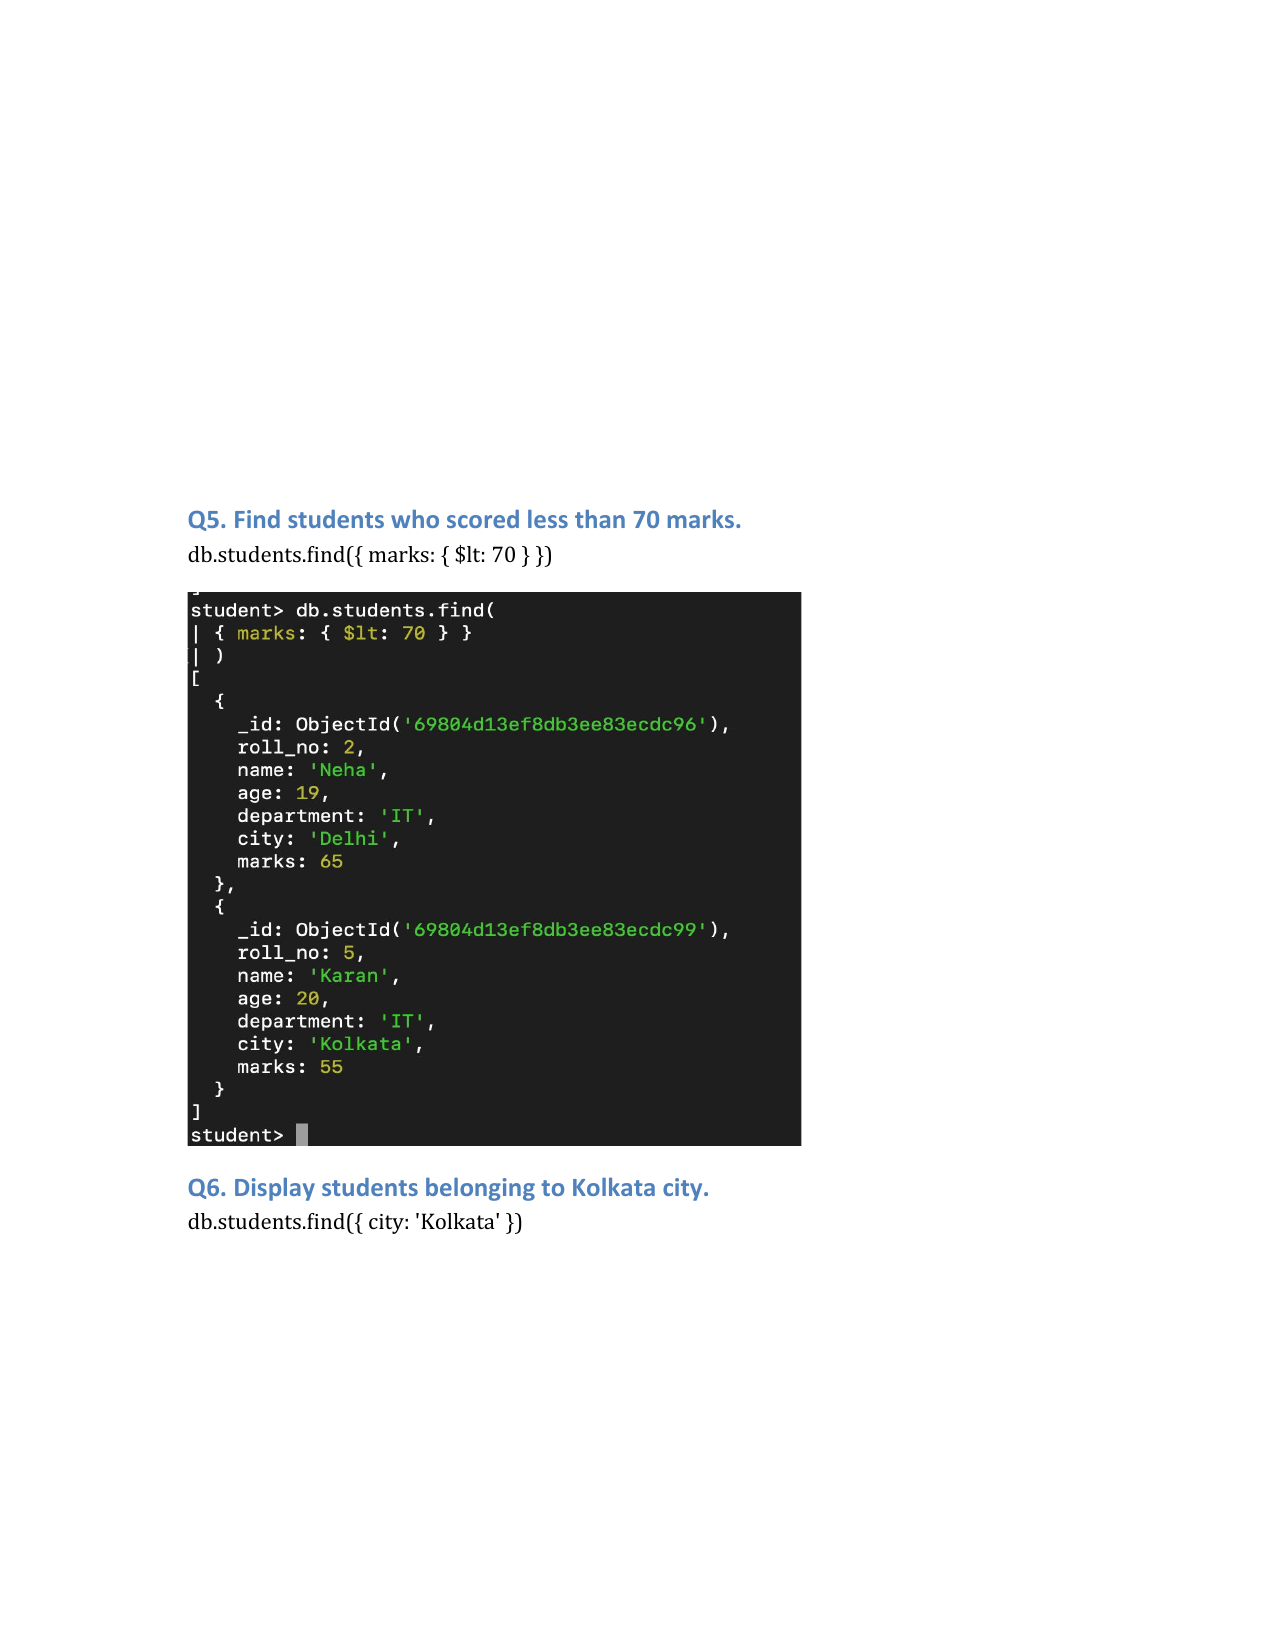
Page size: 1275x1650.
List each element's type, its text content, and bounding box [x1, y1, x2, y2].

subtitle Q6. Display students belonging to Kolkata city. [187, 1170, 1087, 1203]
picture [187, 592, 802, 1146]
text db.students.find({ city: 'Kolkata' }) [187, 1208, 1087, 1235]
text db.students.find({ marks: { $lt: 70 } }) [187, 540, 1087, 567]
subtitle Q5. Find students who scored less than 70 marks. [187, 502, 1087, 536]
